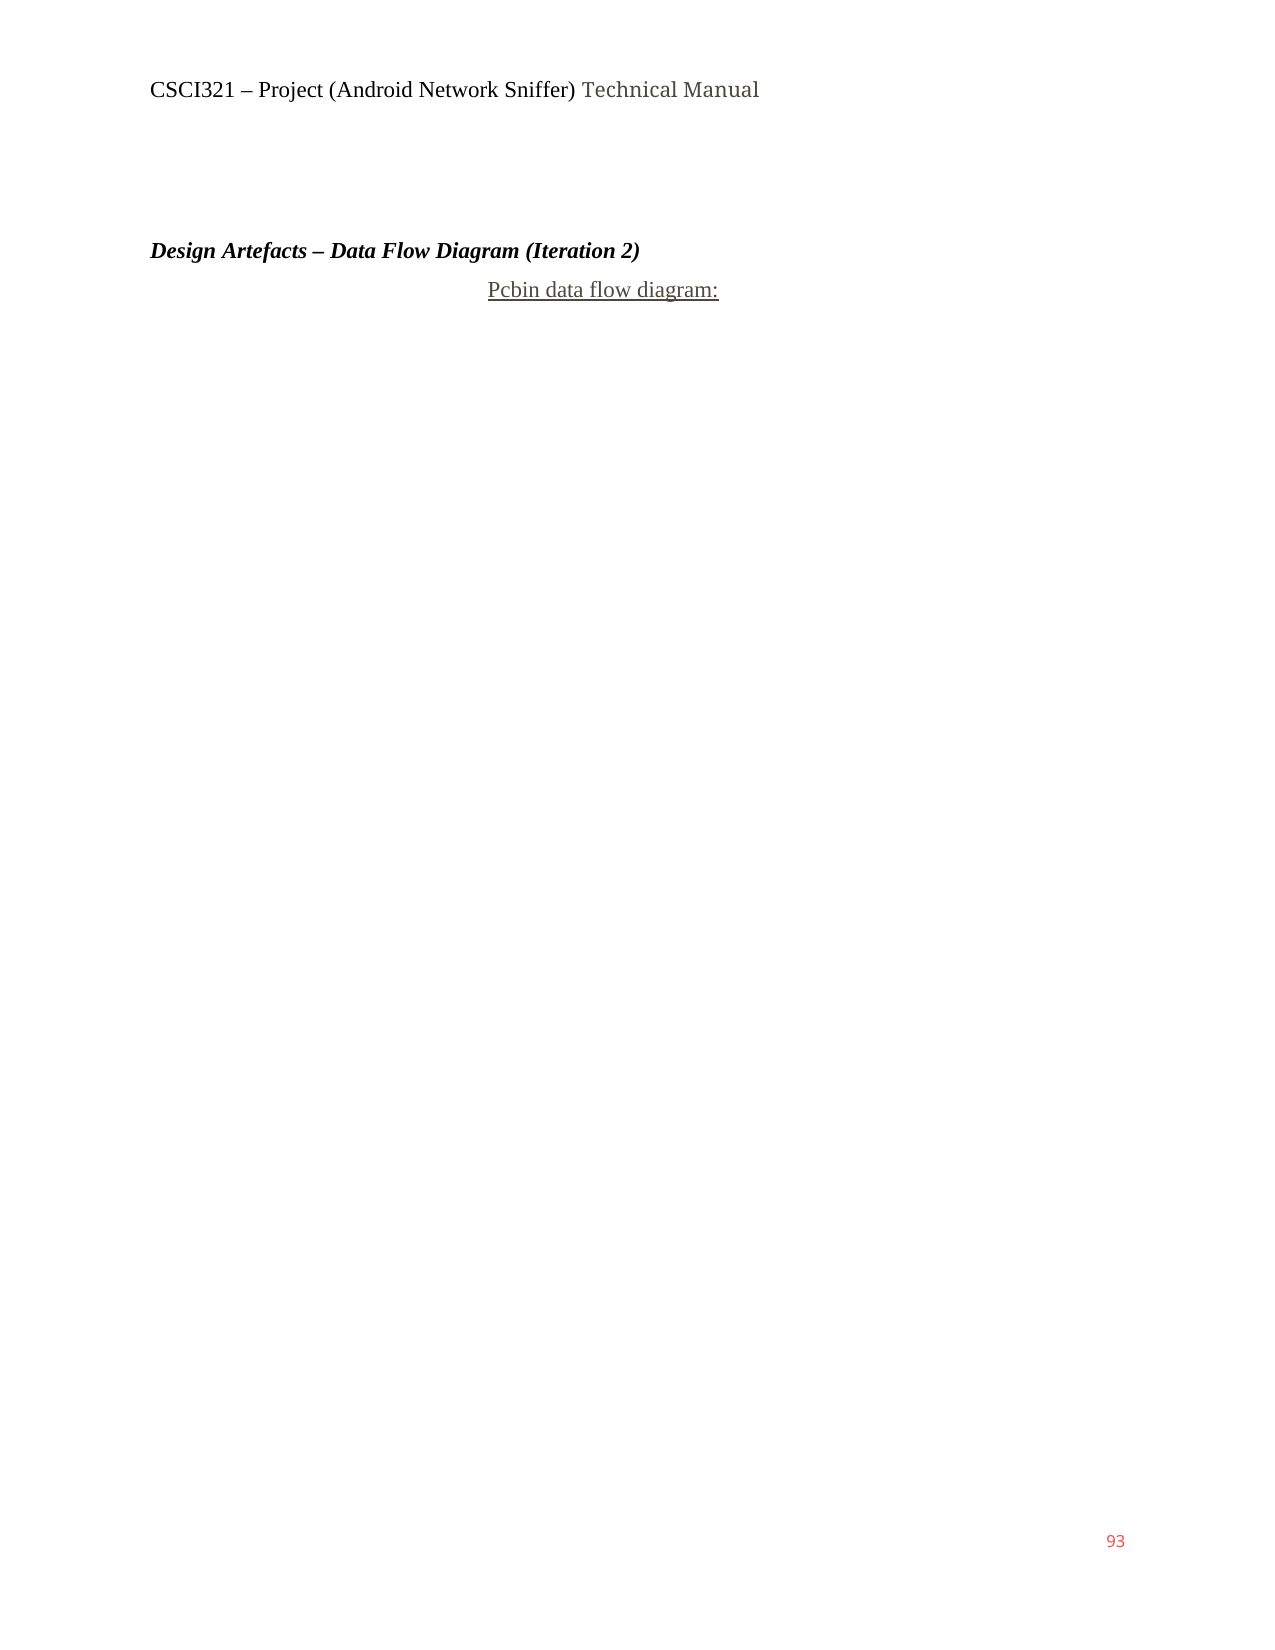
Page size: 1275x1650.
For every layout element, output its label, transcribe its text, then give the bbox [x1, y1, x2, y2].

text Design Artefacts – Data Flow Diagram (Iteration 2) [150, 237, 1125, 264]
text Pcbin data flow diagram: [150, 276, 1125, 303]
